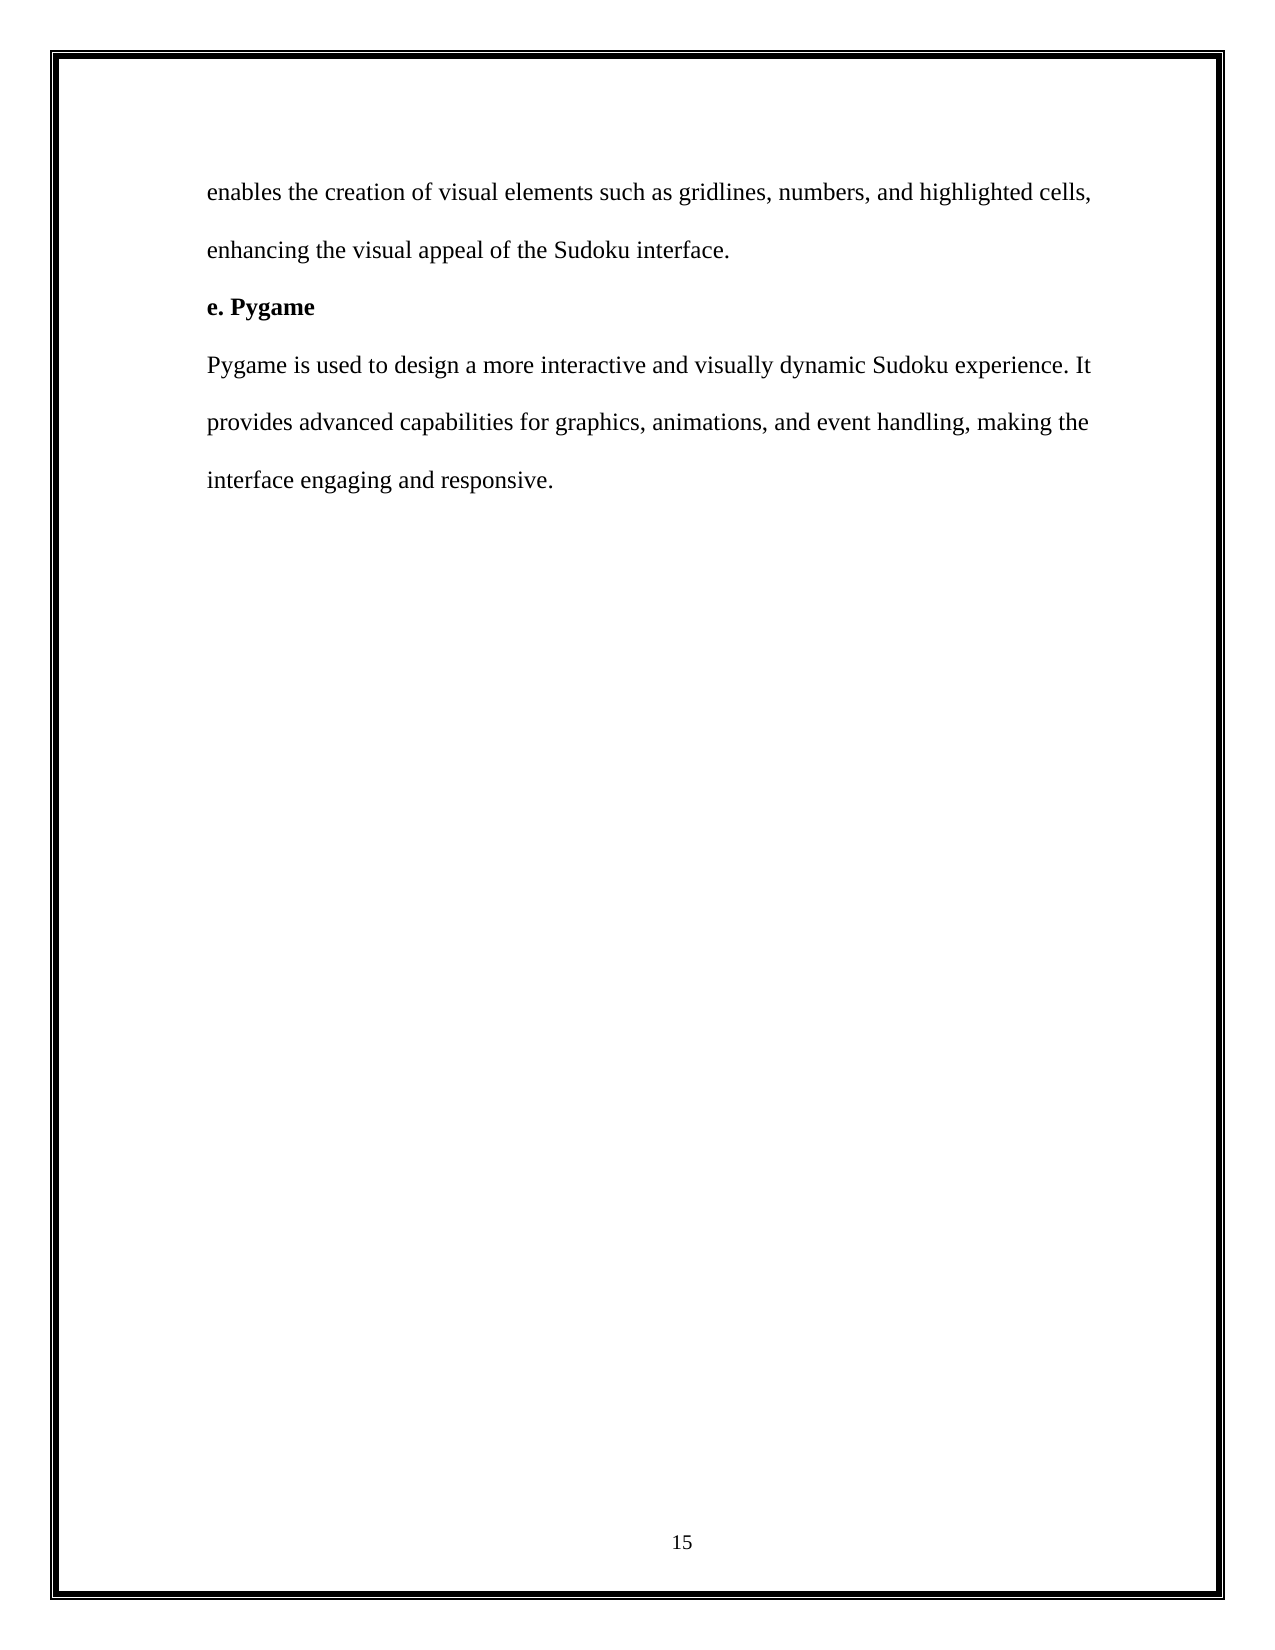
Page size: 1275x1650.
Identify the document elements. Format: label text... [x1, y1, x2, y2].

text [207, 177, 1157, 263]
text e. Pygame Pygame is used to design a more interactive and visually dynamic Sudoku experience. It provides advanced capabilities for graphics, animations, and event handling, making the interface engaging and responsive. [207, 292, 1157, 493]
